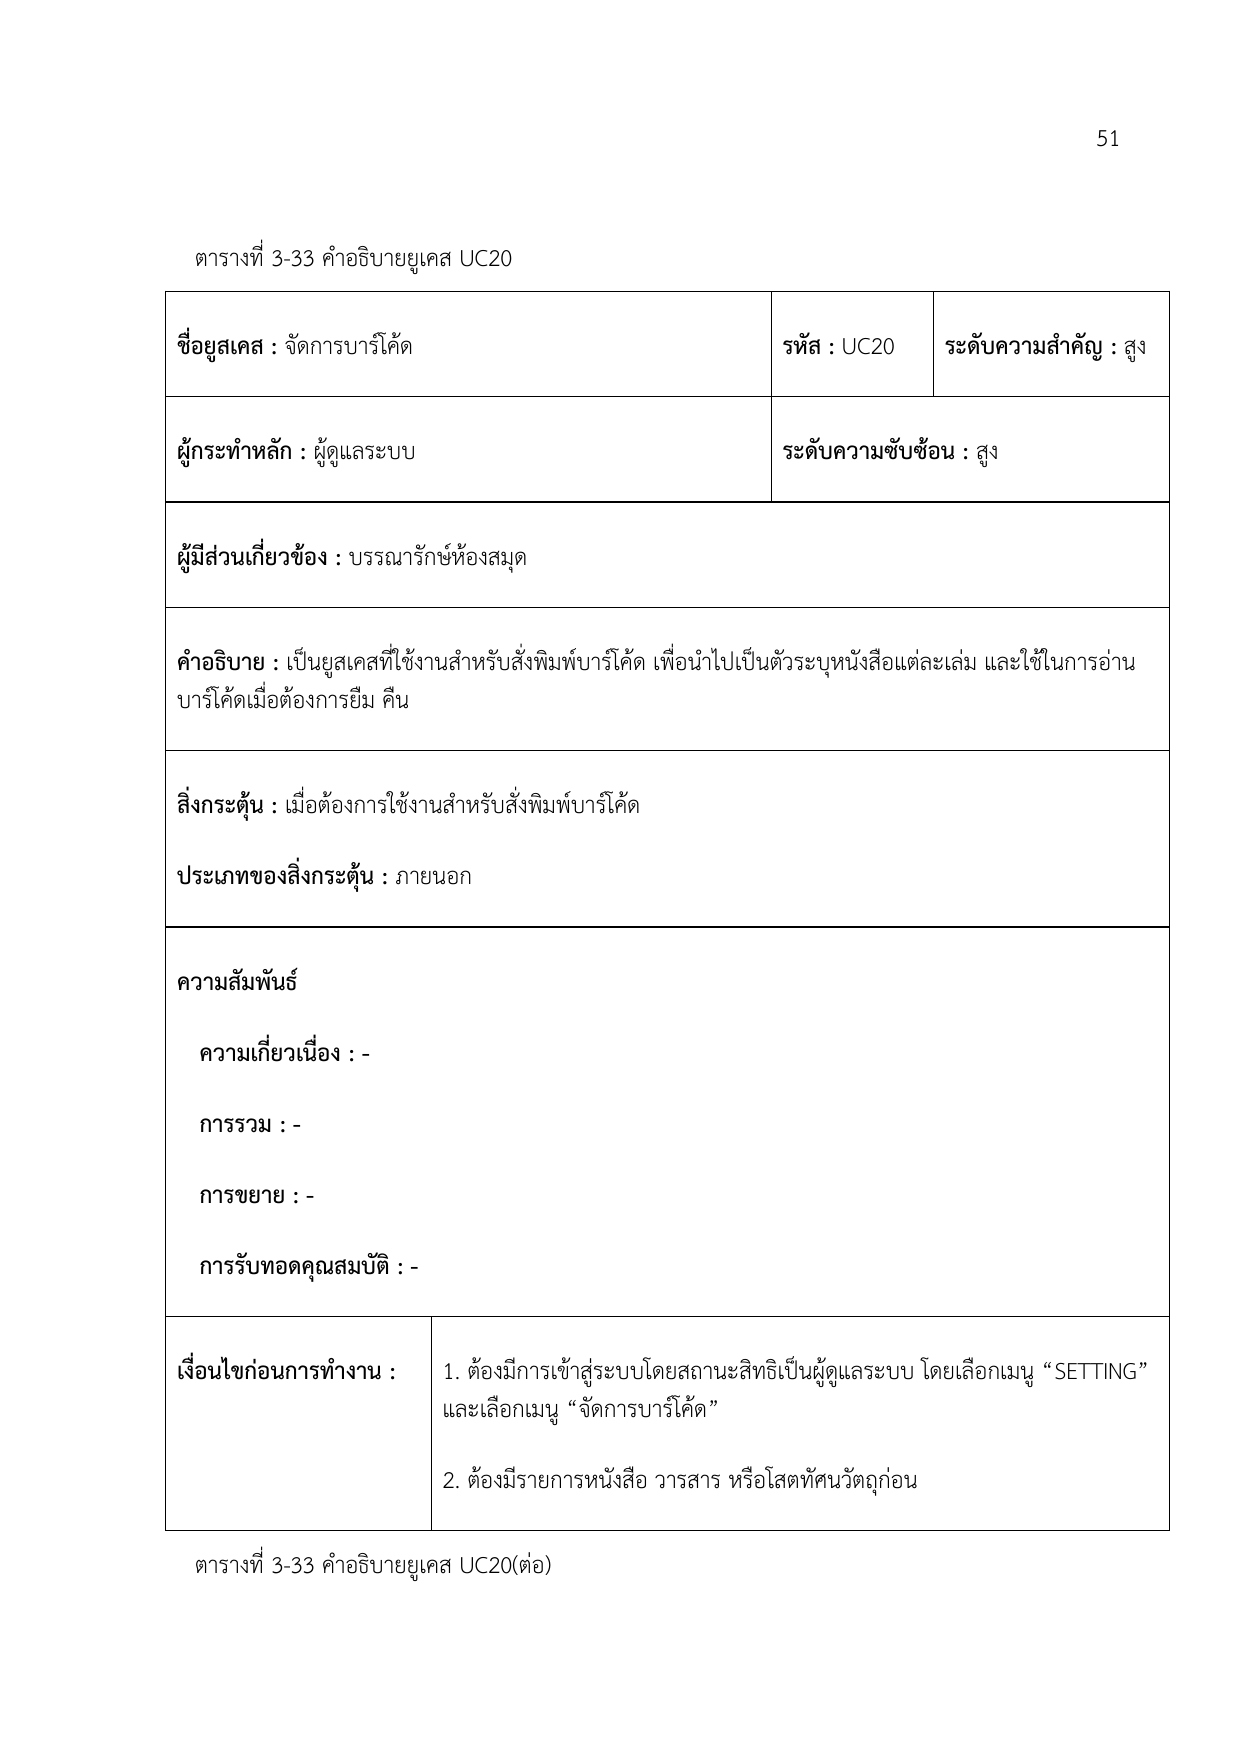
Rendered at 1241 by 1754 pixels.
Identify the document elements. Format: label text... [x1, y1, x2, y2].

table_cell คำอธิบาย : เป็นยูสเคสที่ใช้งานสำหรับสั่งพิมพ์บาร์โค้ด เพื่อนำไปเป็นตัวระบุหนังสือแต่ละเล่ม และใช้ในการอ่านบาร์โค้ดเมื่อต้องการยืม คืน [166, 608, 1169, 750]
table_cell ผู้มีส่วนเกี่ยวข้อง : บรรณารักษ์ห้องสมุด [166, 503, 1169, 607]
table_header รหัส : UC20 [772, 292, 933, 396]
table_header ชื่อยูสเคส : จัดการบาร์โค้ด [166, 292, 771, 396]
text ตารางที่ 3-33 คำอธิบายยูเคส UC20(ต่อ) [195, 1544, 1120, 1581]
text ตารางที่ 3-33 คำอธิบายยูเคส UC20 [195, 237, 1120, 275]
table_cell ผู้กระทำหลัก : ผู้ดูแลระบบ [166, 397, 771, 501]
table_cell 1. ต้องมีการเข้าสู่ระบบโดยสถานะสิทธิเป็นผู้ดูแลระบบ โดยเลือกเมนู “SETTING” และเลือกเมนู “จัดการบาร์โค้ด” 2. ต้องมีรายการหนังสือ วารสาร หรือโสตทัศนวัตถุก่อน [432, 1317, 1169, 1530]
table_cell ความสัมพันธ์ ความเกี่ยวเนื่อง : - การรวม : - การขยาย : - การรับทอดคุณสมบัติ : - [166, 928, 1169, 1316]
table_cell สิ่งกระตุ้น : เมื่อต้องการใช้งานสำหรับสั่งพิมพ์บาร์โค้ด ประเภทของสิ่งกระตุ้น : ภายนอก [166, 751, 1169, 926]
table_cell เงื่อนไขก่อนการทำงาน : [166, 1317, 431, 1530]
table_cell ระดับความซับซ้อน : สูง [772, 397, 1169, 501]
table_header ระดับความสำคัญ : สูง [934, 292, 1169, 396]
